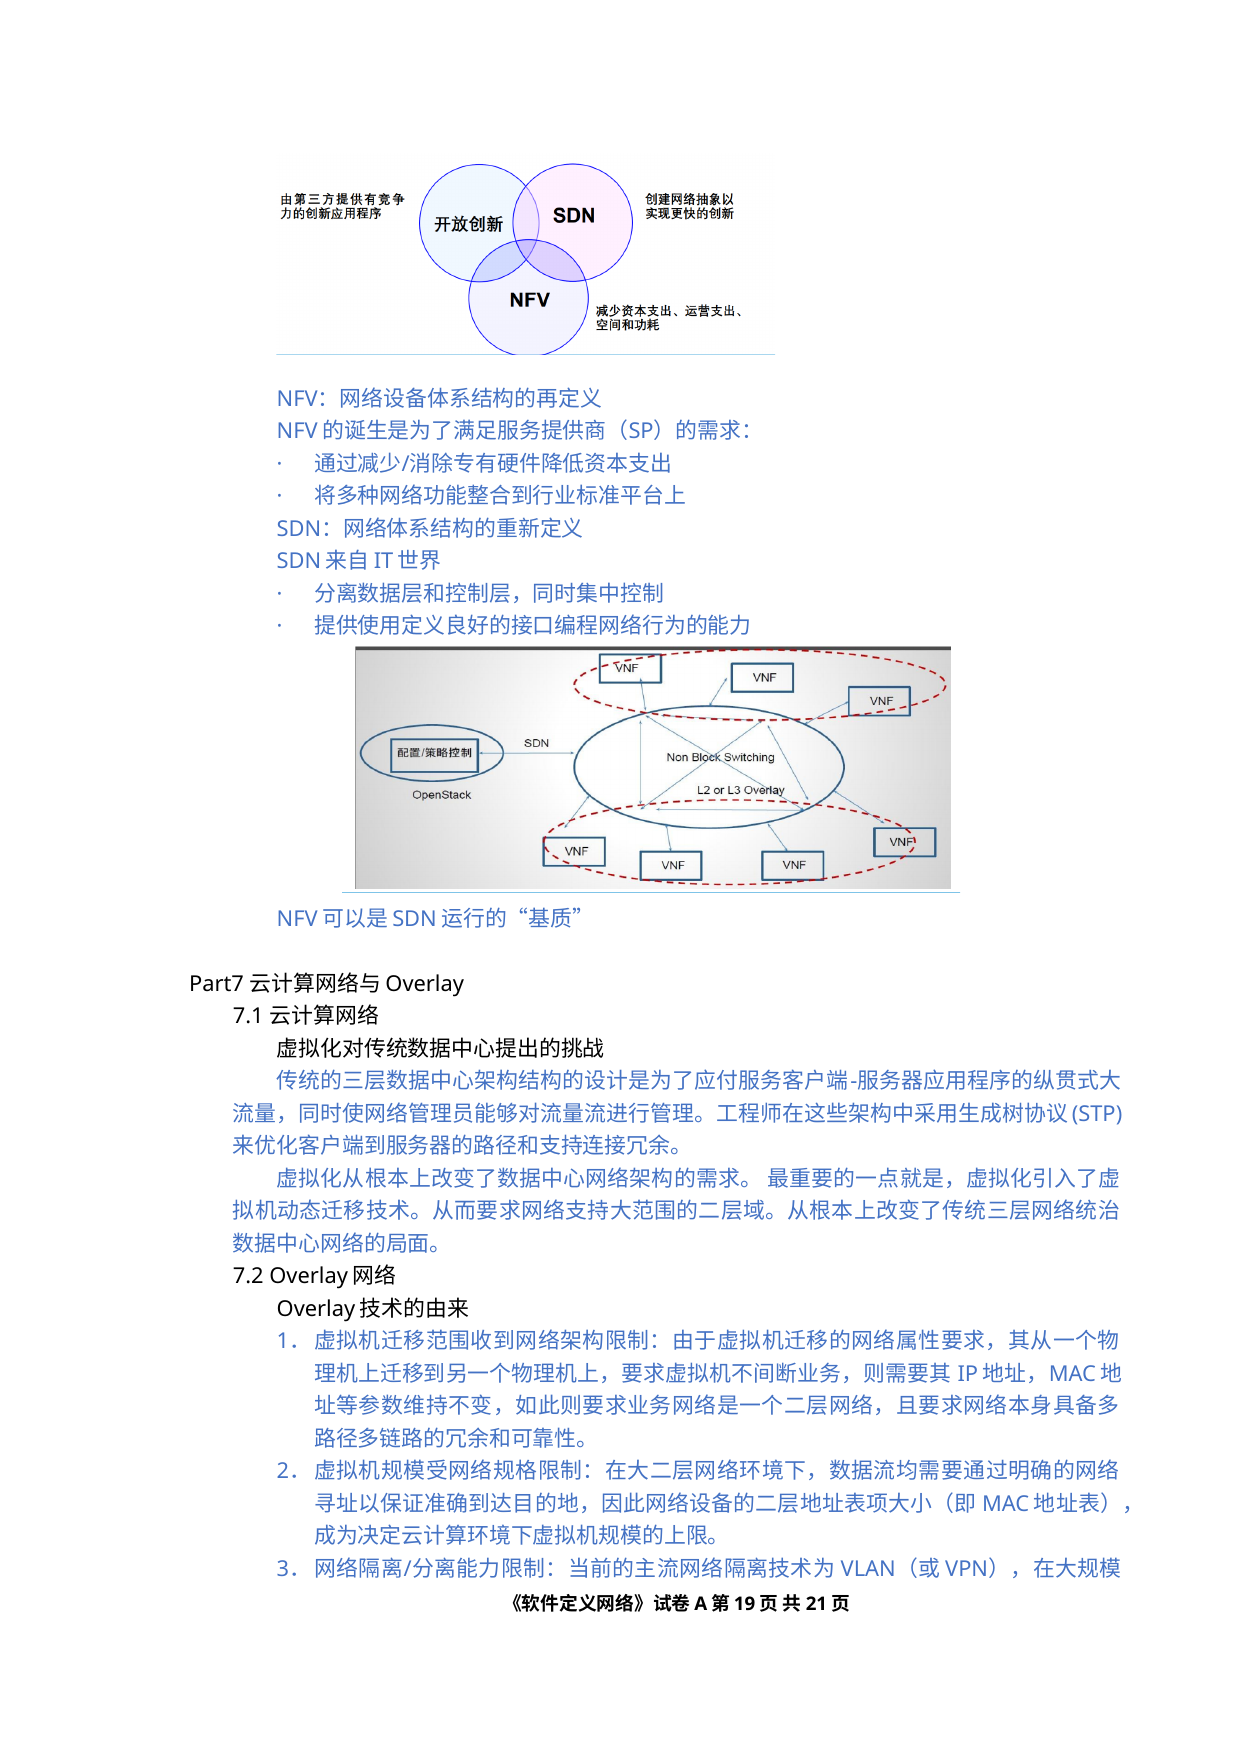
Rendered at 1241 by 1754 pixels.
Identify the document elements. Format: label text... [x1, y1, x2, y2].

list 通过减少/消除专有硬件降低资本支出 [276, 446, 1122, 478]
list 虚拟机迁移范围收到网络架构限制：由于虚拟机迁移的网络属性要求，其从一个物理机上迁移到另一个物理机上，要求虚拟机不间断业务，则需要其IP地址，MAC地址等参数维持不变，如此则要求业务网络是一个二层网络，且要求网络本身具备多路径多链路的冗余和可靠性。 [276, 1323, 1122, 1453]
text Overlay技术的由来 [233, 1291, 1122, 1323]
list 分离数据层和控制层，同时集中控制 [276, 576, 1122, 608]
text SDN：网络体系结构的重新定义 [276, 511, 1122, 543]
text 虚拟化对传统数据中心提出的挑战 [233, 1031, 1122, 1063]
picture [276, 153, 776, 355]
text NFV：网络设备体系结构的再定义 [233, 381, 1122, 413]
text SDN来自IT世界 [276, 543, 1122, 576]
text NFV可以是SDN运行的“基质” [189, 901, 1122, 933]
text 虚拟化从根本上改变了数据中心网络架构的需求。 最重要的一点就是，虚拟化引入了虚拟机动态迁移技术。从而要求网络支持大范围的二层域。从根本上改变了传统三层网络统治数据中心网络的局面。 [233, 1161, 1122, 1258]
picture [342, 640, 961, 893]
list 将多种网络功能整合到行业标准平台上 [276, 478, 1122, 511]
text Part7 云计算网络与Overlay [189, 966, 1122, 998]
list 提供使用定义良好的接口编程网络行为的能力 [276, 608, 1122, 641]
text 7.2 Overlay网络 [189, 1258, 1122, 1291]
text NFV的诞生是为了满足服务提供商（SP）的需求： [233, 413, 1122, 446]
text 7.1 云计算网络 [189, 998, 1122, 1031]
list 虚拟机规模受网络规格限制：在大二层网络环境下，数据流均需要通过明确的网络寻址以保证准确到达目的地，因此网络设备的二层地址表项大小（即MAC地址表），成为决定云计算环境下虚拟机规模的上限。 [276, 1453, 1122, 1551]
text 传统的三层数据中心架构结构的设计是为了应付服务客户端-服务器应用程序的纵贯式大流量，同时使网络管理员能够对流量流进行管理。工程师在这些架构中采用生成树协议(STP)来优化客户端到服务器的路径和支持连接冗余。 [233, 1063, 1122, 1161]
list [276, 1551, 1122, 1583]
